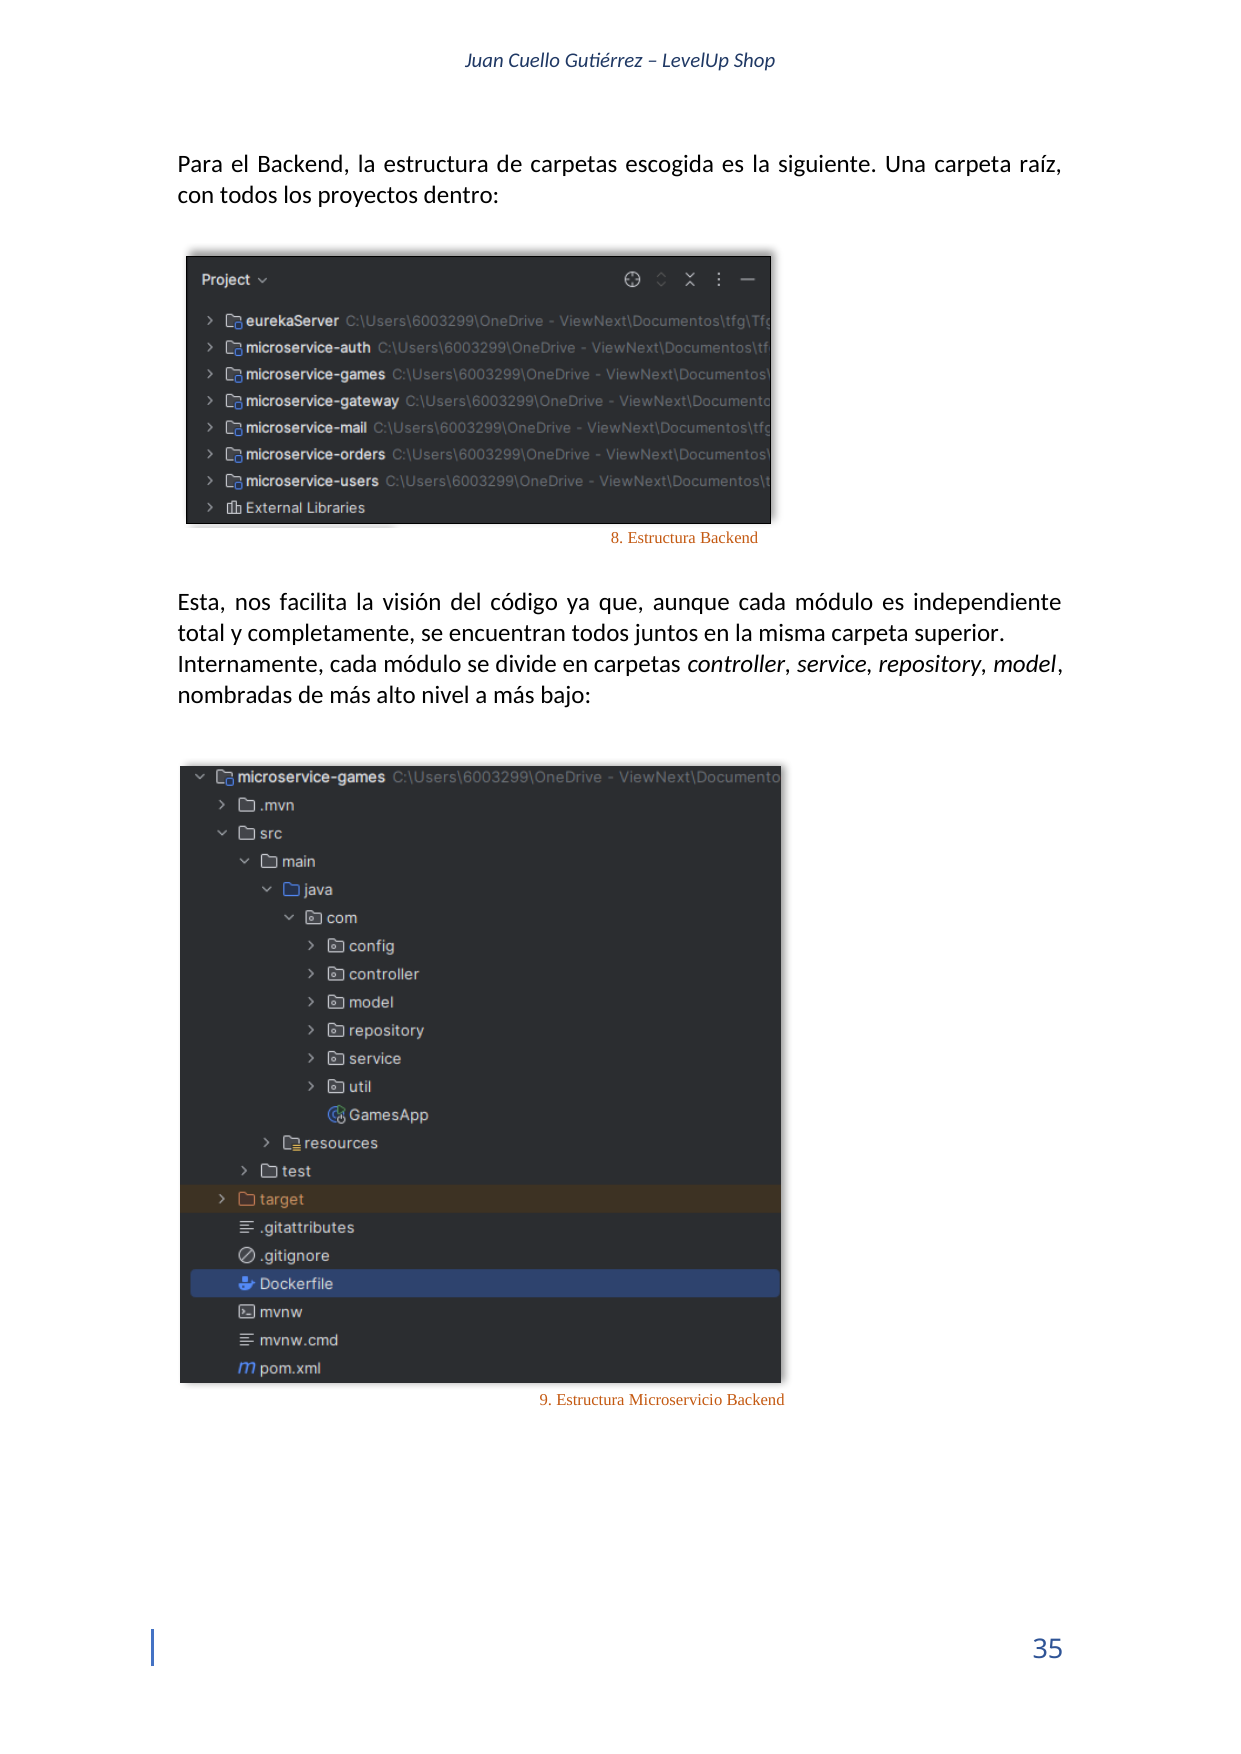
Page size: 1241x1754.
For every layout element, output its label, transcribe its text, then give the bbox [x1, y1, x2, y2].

picture [187, 257, 770, 523]
text Esta, nos facilita la visión del código ya que, aunque cada módulo es independiente total y completamente, se encuentran todos juntos en la misma carpeta superior. [177, 585, 1063, 648]
text Para el Backend, la estructura de carpetas escogida es la siguiente. Una carpeta raíz, con todos los proyectos dentro: [177, 148, 1063, 210]
text Internamente, cada módulo se divide en carpetas controller, service, repository, model, nombradas de más alto nivel a más bajo: [177, 648, 1063, 710]
picture [180, 766, 781, 1383]
